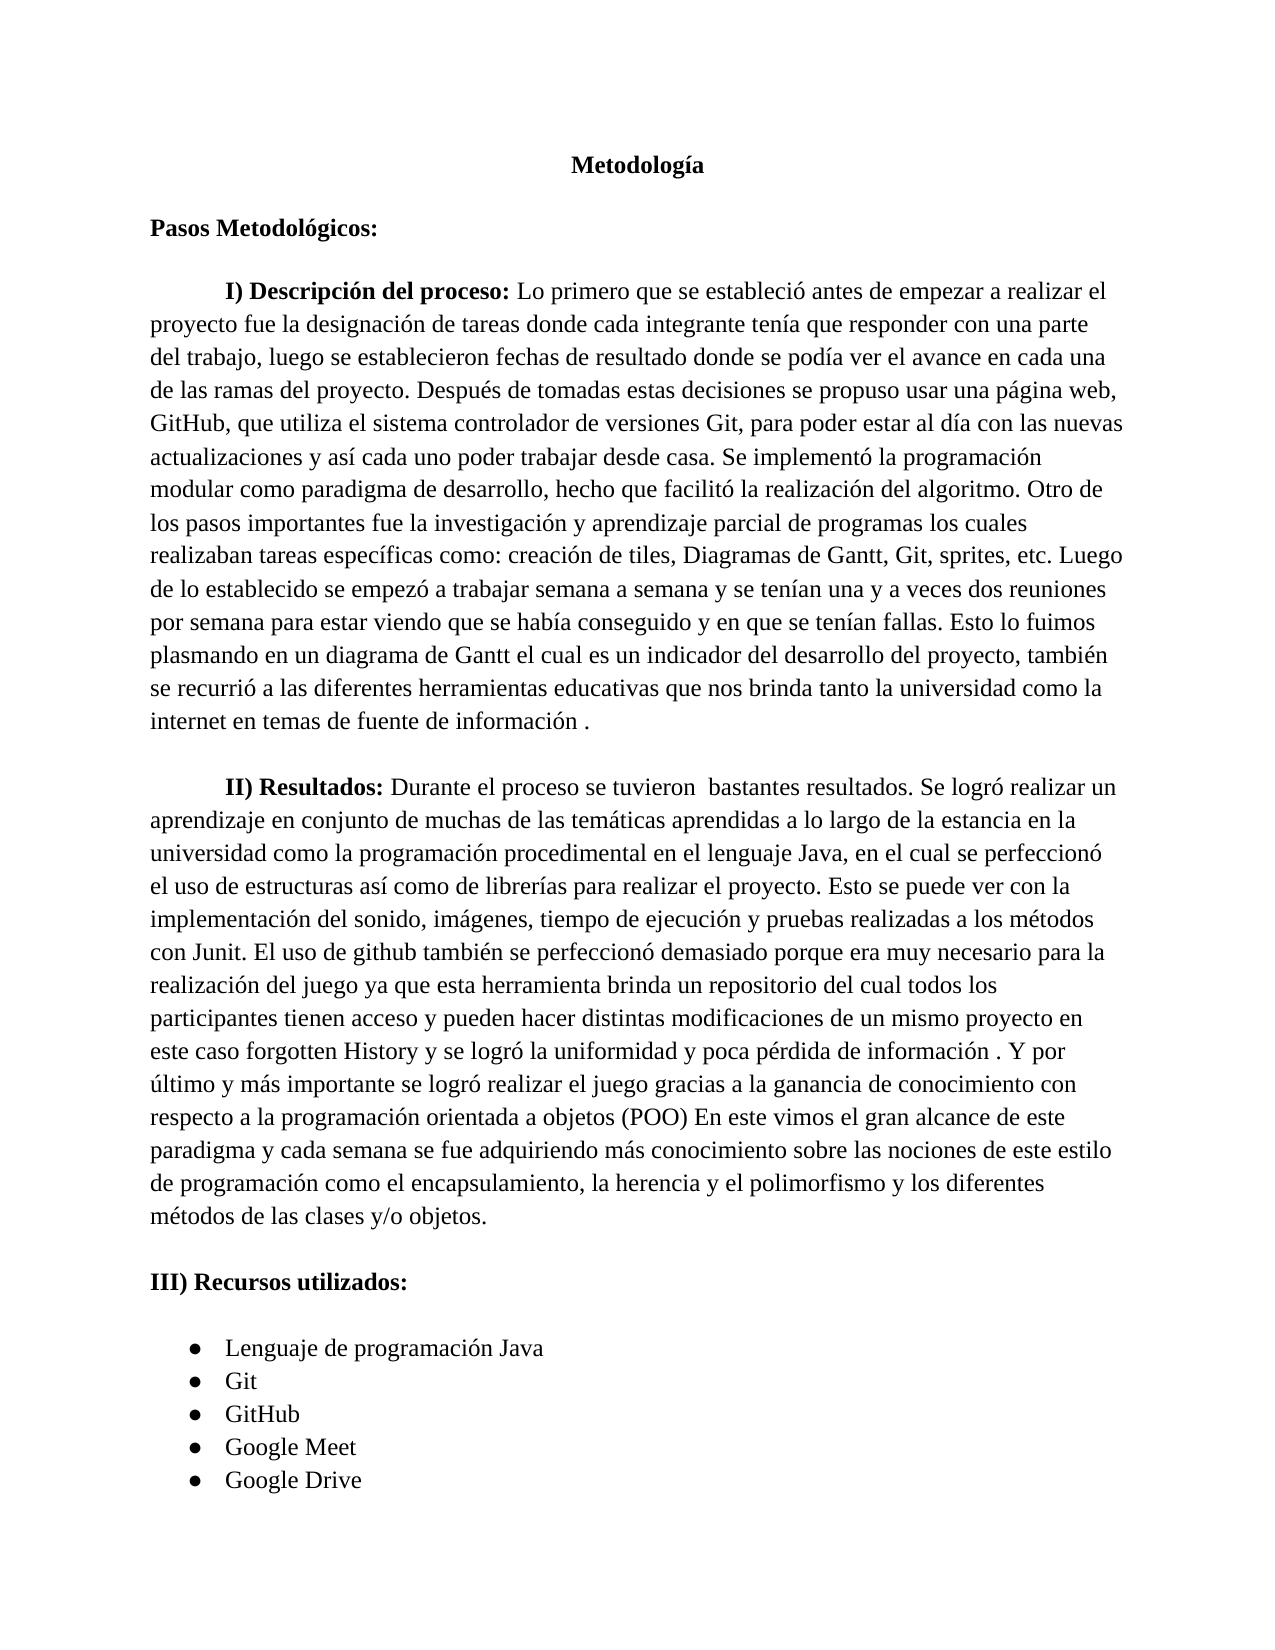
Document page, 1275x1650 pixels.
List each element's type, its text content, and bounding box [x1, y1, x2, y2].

subtitle Pasos Metodológicos: [150, 213, 1125, 242]
list Git [187, 1366, 1125, 1395]
list Google Drive [187, 1465, 1125, 1494]
list Lenguaje de programación Java [187, 1333, 1125, 1362]
text II) Resultados: Durante el proceso se tuvieron bastantes resultados. Se logró realizar un aprendizaje en conjunto de muchas de las temáticas aprendidas a lo largo de la estancia en la universidad como la programación procedimental en el lenguaje Java, en el cual se perfeccionó el uso de estructuras así como de librerías para realizar el proyecto. Esto se puede ver con la implementación del sonido, imágenes, tiempo de ejecución y pruebas realizadas a los métodos con Junit. El uso de github también se perfeccionó demasiado porque era muy necesario para la realización del juego ya que esta herramienta brinda un repositorio del cual todos los participantes tienen acceso y pueden hacer distintas modificaciones de un mismo proyecto en este caso forgotten History y se logró la uniformidad y poca pérdida de información . Y por último y más importante se logró realizar el juego gracias a la ganancia de conocimiento con respecto a la programación orientada a objetos (POO) En este vimos el gran alcance de este paradigma y cada semana se fue adquiriendo más conocimiento sobre las nociones de este estilo de programación como el encapsulamiento, la herencia y el polimorfismo y los diferentes métodos de las clases y/o objetos. [150, 772, 1125, 1230]
text I) Descripción del proceso: Lo primero que se estableció antes de empezar a realizar el proyecto fue la designación de tareas donde cada integrante tenía que responder con una parte del trabajo, luego se establecieron fechas de resultado donde se podía ver el avance en cada una de las ramas del proyecto. Después de tomadas estas decisiones se propuso usar una página web, GitHub, que utiliza el sistema controlador de versiones Git, para poder estar al día con las nuevas actualizaciones y así cada uno poder trabajar desde casa. Se implementó la programación modular como paradigma de desarrollo, hecho que facilitó la realización del algoritmo. Otro de los pasos importantes fue la investigación y aprendizaje parcial de programas los cuales realizaban tareas específicas como: creación de tiles, Diagramas de Gantt, Git, sprites, etc. Luego de lo establecido se empezó a trabajar semana a semana y se tenían una y a veces dos reuniones por semana para estar viendo que se había conseguido y en que se tenían fallas. Esto lo fuimos plasmando en un diagrama de Gantt el cual es un indicador del desarrollo del proyecto, también se recurrió a las diferentes herramientas educativas que nos brinda tanto la universidad como la internet en temas de fuente de información . [150, 276, 1125, 734]
title Metodología [150, 150, 1125, 179]
text III) Recursos utilizados: [150, 1267, 1125, 1296]
list GitHub [187, 1399, 1125, 1428]
list Google Meet [187, 1432, 1125, 1461]
